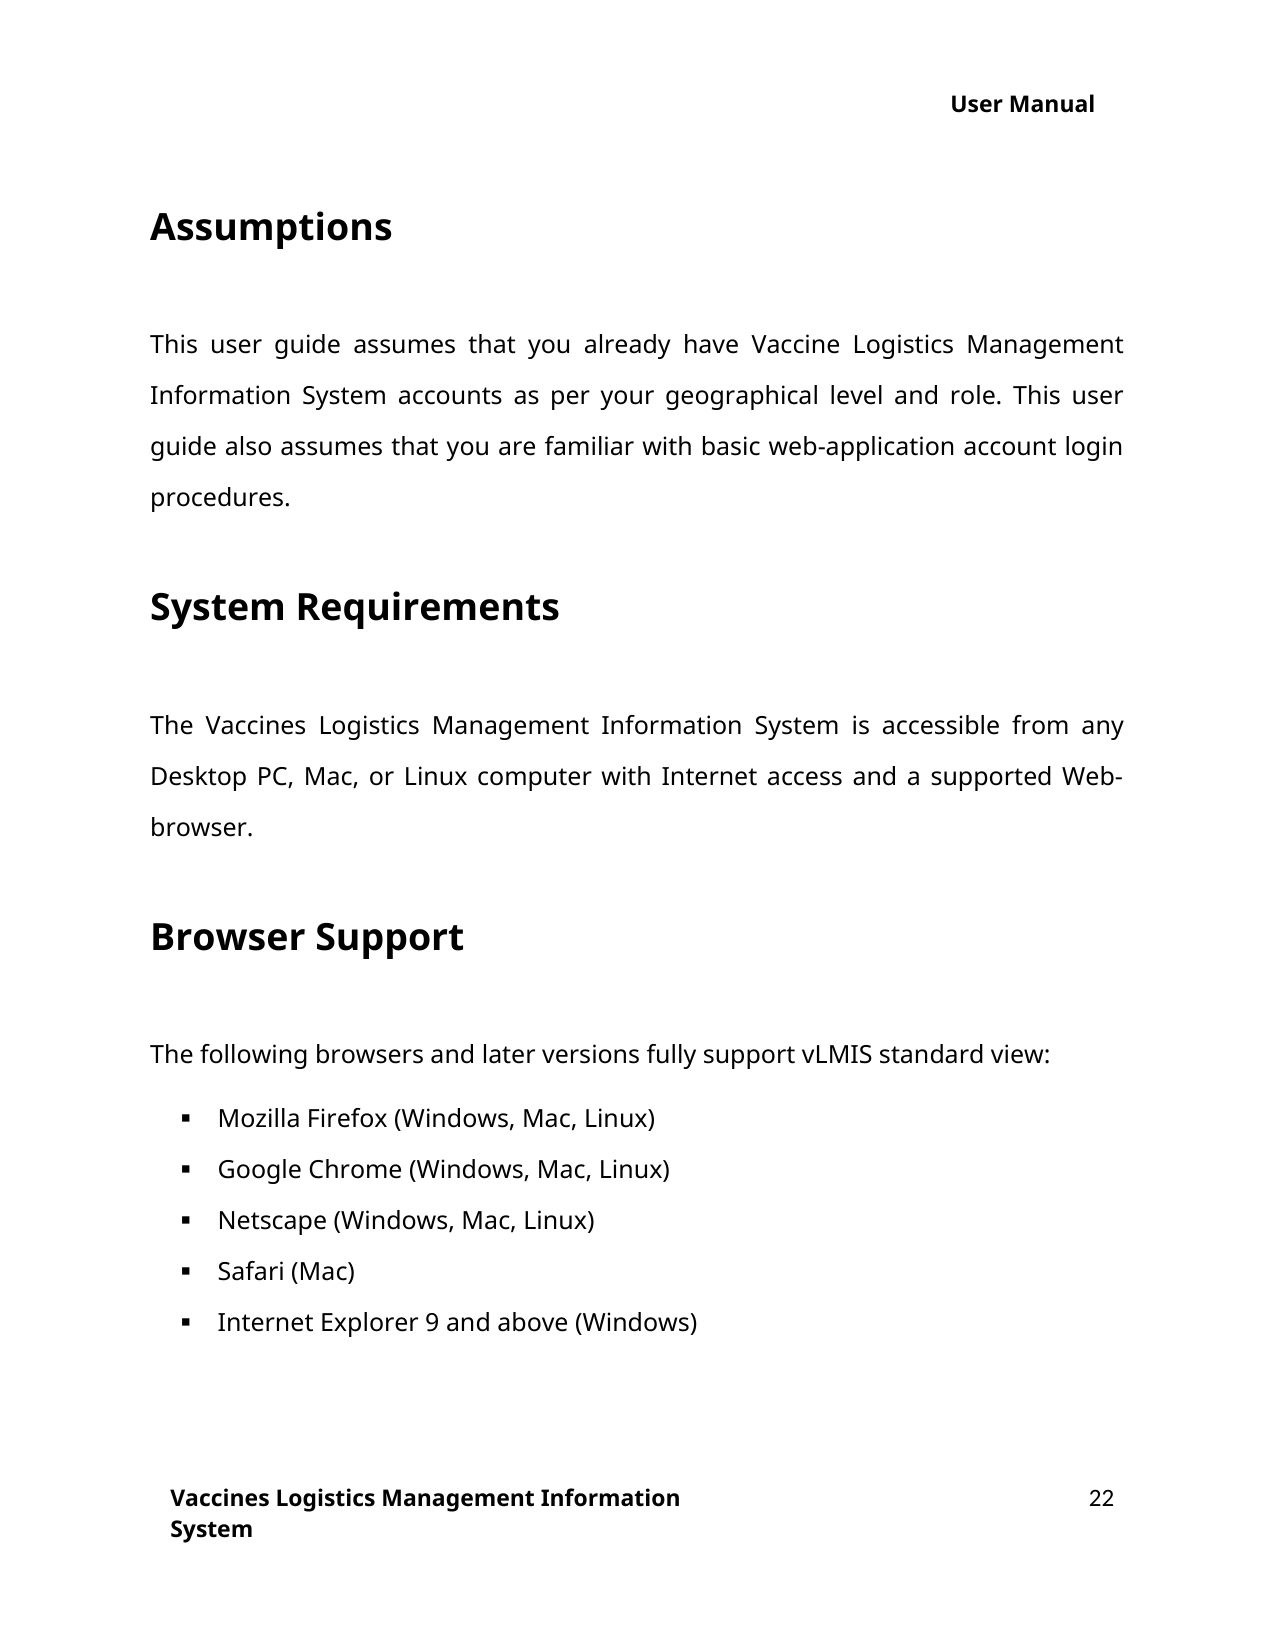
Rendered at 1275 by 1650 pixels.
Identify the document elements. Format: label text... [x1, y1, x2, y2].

text The Vaccines Logistics Management Information System is accessible from any Desktop PC, Mac, or Linux computer with Internet access and a supported Web-browser. [150, 707, 1125, 843]
subtitle Browser Support [150, 910, 1125, 961]
list Internet Explorer 9 and above (Windows) [180, 1305, 1125, 1339]
list Google Chrome (Windows, Mac, Linux) [180, 1152, 1125, 1186]
text The following browsers and later versions fully support vLMIS standard view: [150, 1037, 1125, 1071]
subtitle System Requirements [150, 581, 1125, 632]
subtitle Assumptions [150, 200, 1125, 251]
text This user guide assumes that you already have Vaccine Logistics Management Information System accounts as per your geographical level and role. This user guide also assumes that you are familiar with basic web-application account login procedures. [150, 327, 1125, 514]
list Netscape (Windows, Mac, Linux) [180, 1203, 1125, 1237]
list Safari (Mac) [180, 1254, 1125, 1288]
list Mozilla Firefox (Windows, Mac, Linux) [180, 1101, 1125, 1134]
